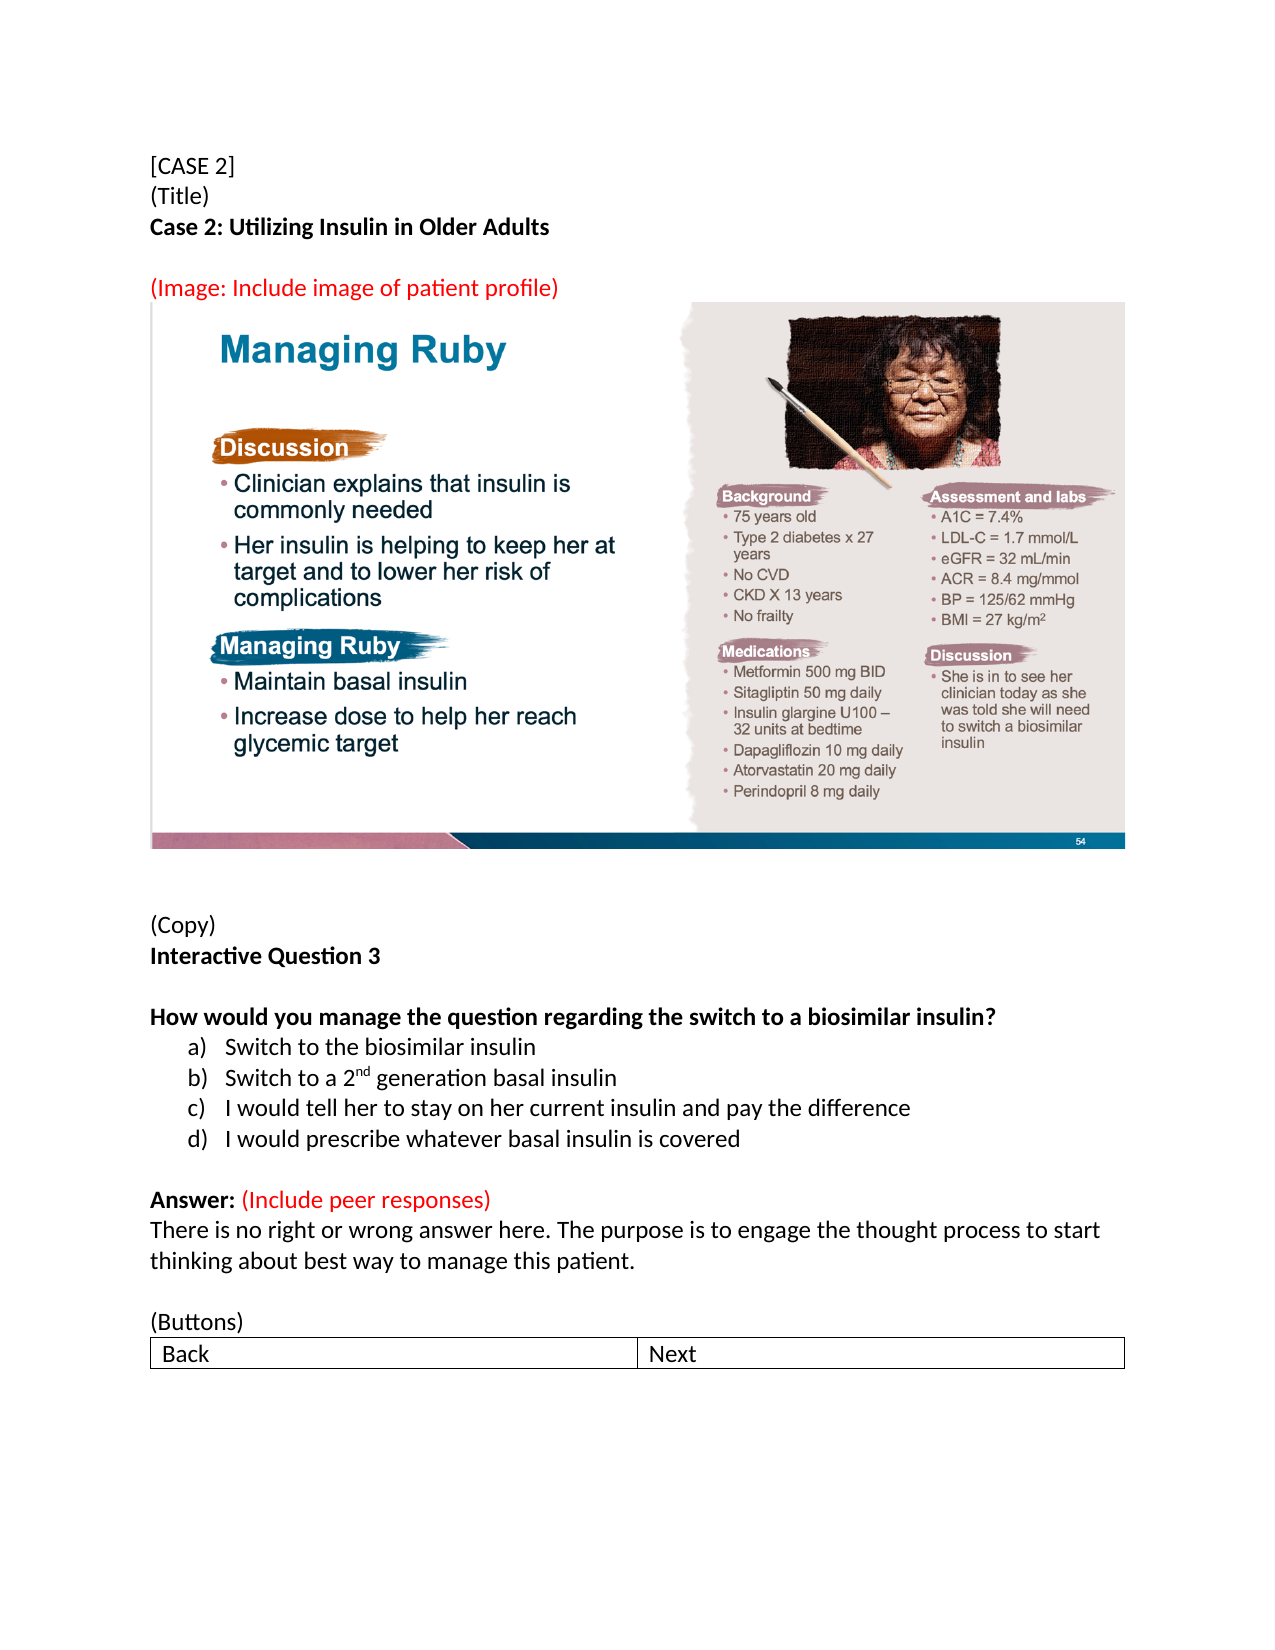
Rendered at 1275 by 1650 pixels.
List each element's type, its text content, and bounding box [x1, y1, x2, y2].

list I would tell her to stay on her current insulin and pay the difference [187, 1093, 1125, 1123]
list I would prescribe whatever basal insulin is covered [187, 1123, 1125, 1154]
text Answer: (Include peer responses) [150, 1184, 1125, 1215]
text Interactive Question 3 [150, 940, 1125, 971]
text (Buttons) [150, 1306, 1125, 1337]
list Switch to the biosimilar insulin [187, 1032, 1125, 1062]
text [CASE 2] [150, 150, 1125, 181]
text (Title) [150, 181, 1125, 211]
table_header Next [638, 1338, 1124, 1368]
picture [150, 302, 1125, 849]
text There is no right or wrong answer here. The purpose is to engage the thought process to start thinking about best way to manage this patient. [150, 1215, 1125, 1276]
table_header Back [151, 1338, 637, 1368]
text Case 2: Utilizing Insulin in Older Adults [150, 211, 1125, 242]
list Switch to a 2nd generation basal insulin [187, 1062, 1125, 1093]
text How would you manage the question regarding the switch to a biosimilar insulin? [150, 1001, 1125, 1032]
text (Image: Include image of patient profile) [150, 272, 1125, 302]
text (Copy) [150, 909, 1125, 940]
